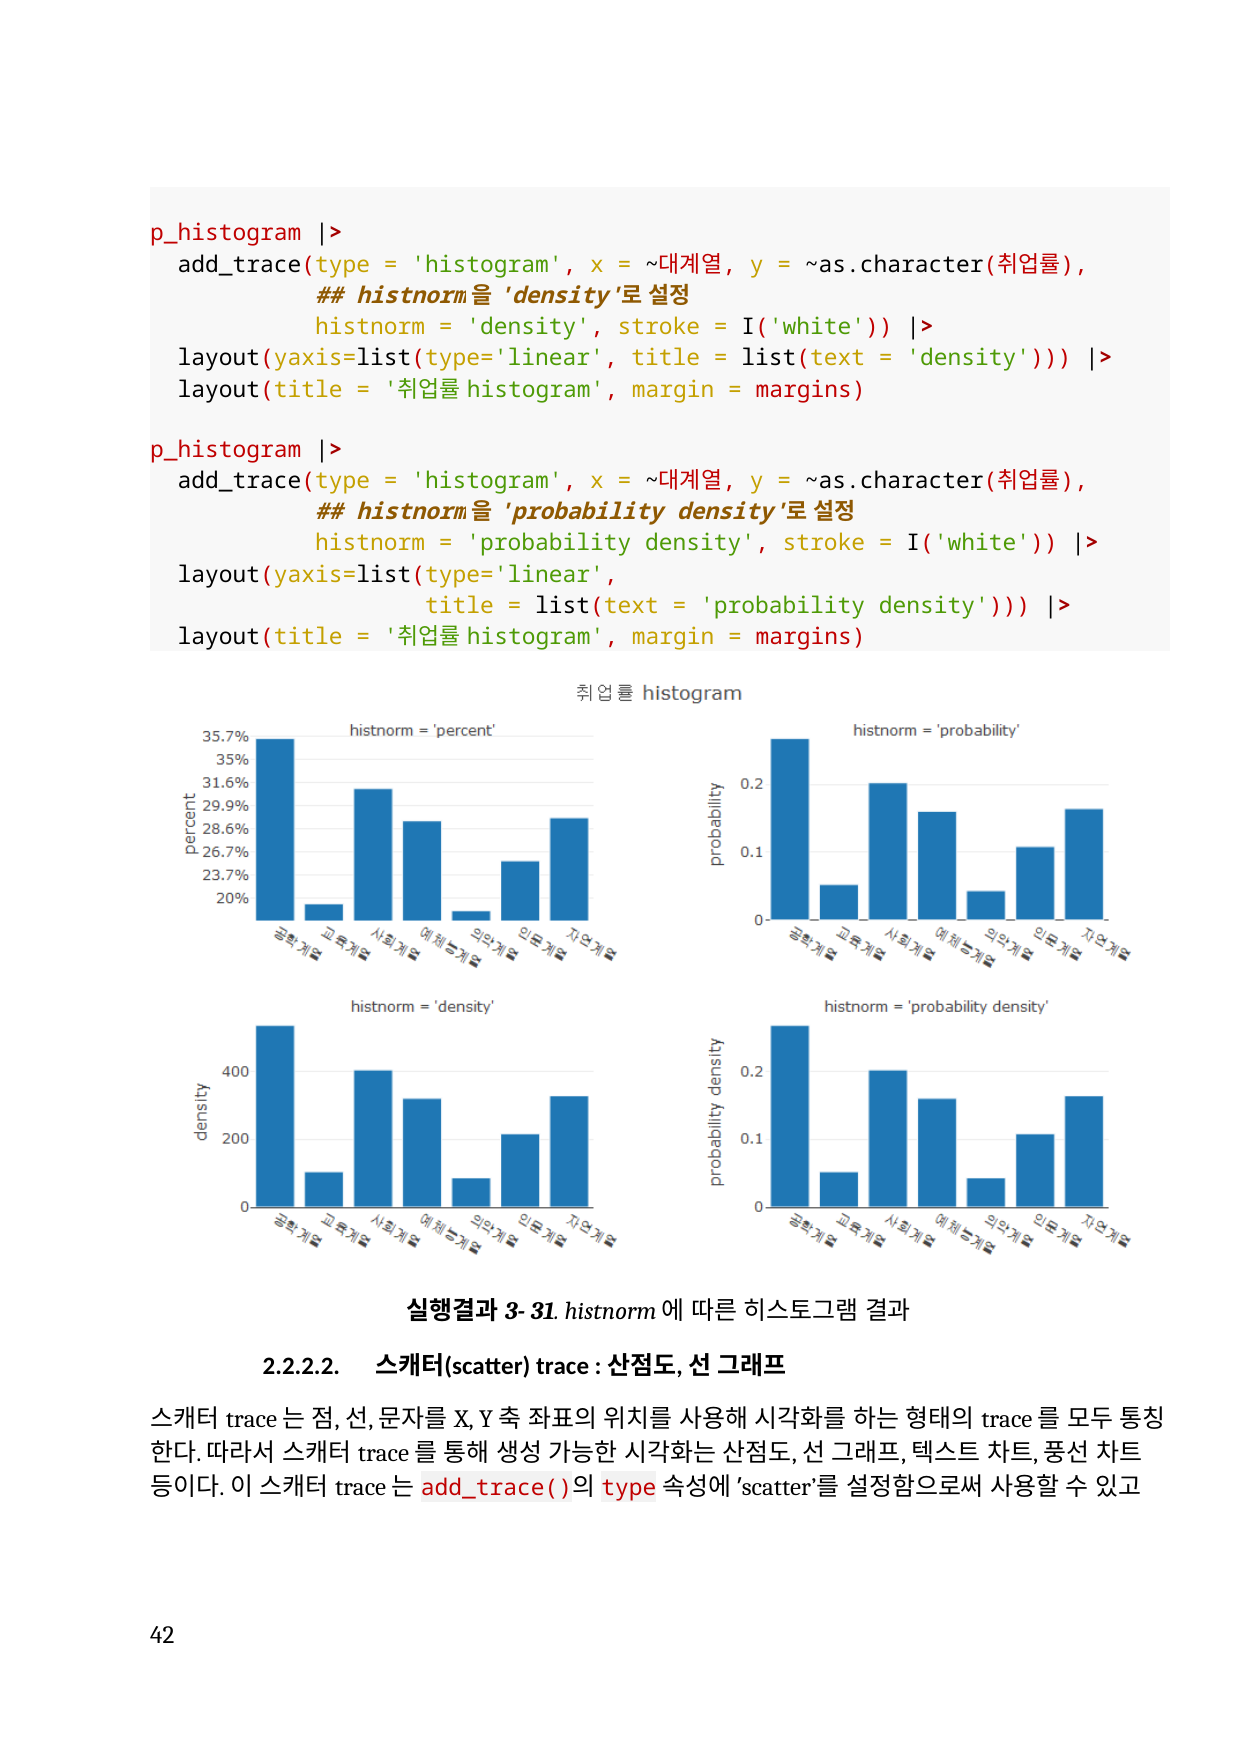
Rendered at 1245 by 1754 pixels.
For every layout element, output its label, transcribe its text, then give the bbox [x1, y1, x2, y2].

picture [172, 672, 1148, 1272]
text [150, 187, 1170, 651]
text 실행결과 3- . histnorm에 따른 히스토그램 결과 [150, 1293, 1170, 1327]
subtitle 스캐터(scatter) trace : 산점도, 선 그래프 [262, 1348, 1170, 1382]
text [150, 1401, 1170, 1503]
